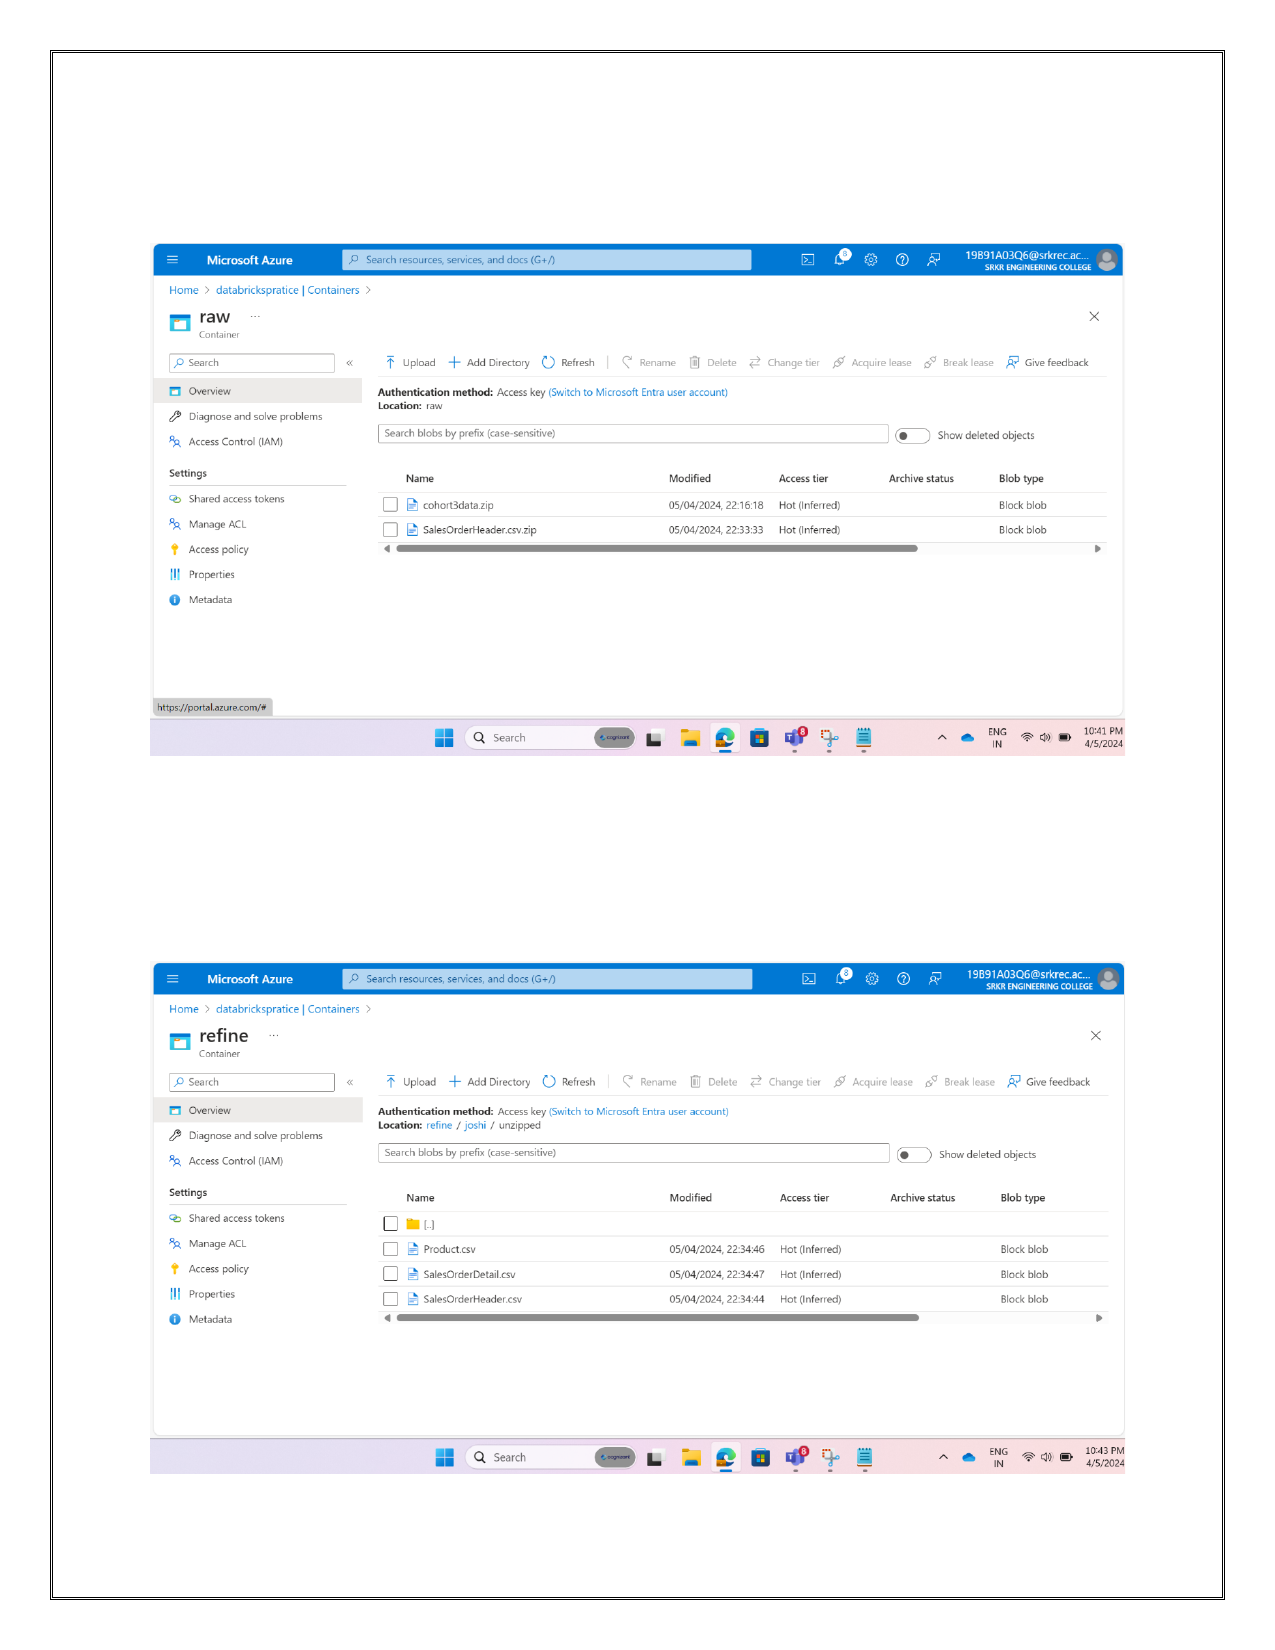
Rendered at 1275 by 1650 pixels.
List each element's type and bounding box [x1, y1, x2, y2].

picture [150, 961, 1125, 1474]
picture [150, 243, 1125, 756]
